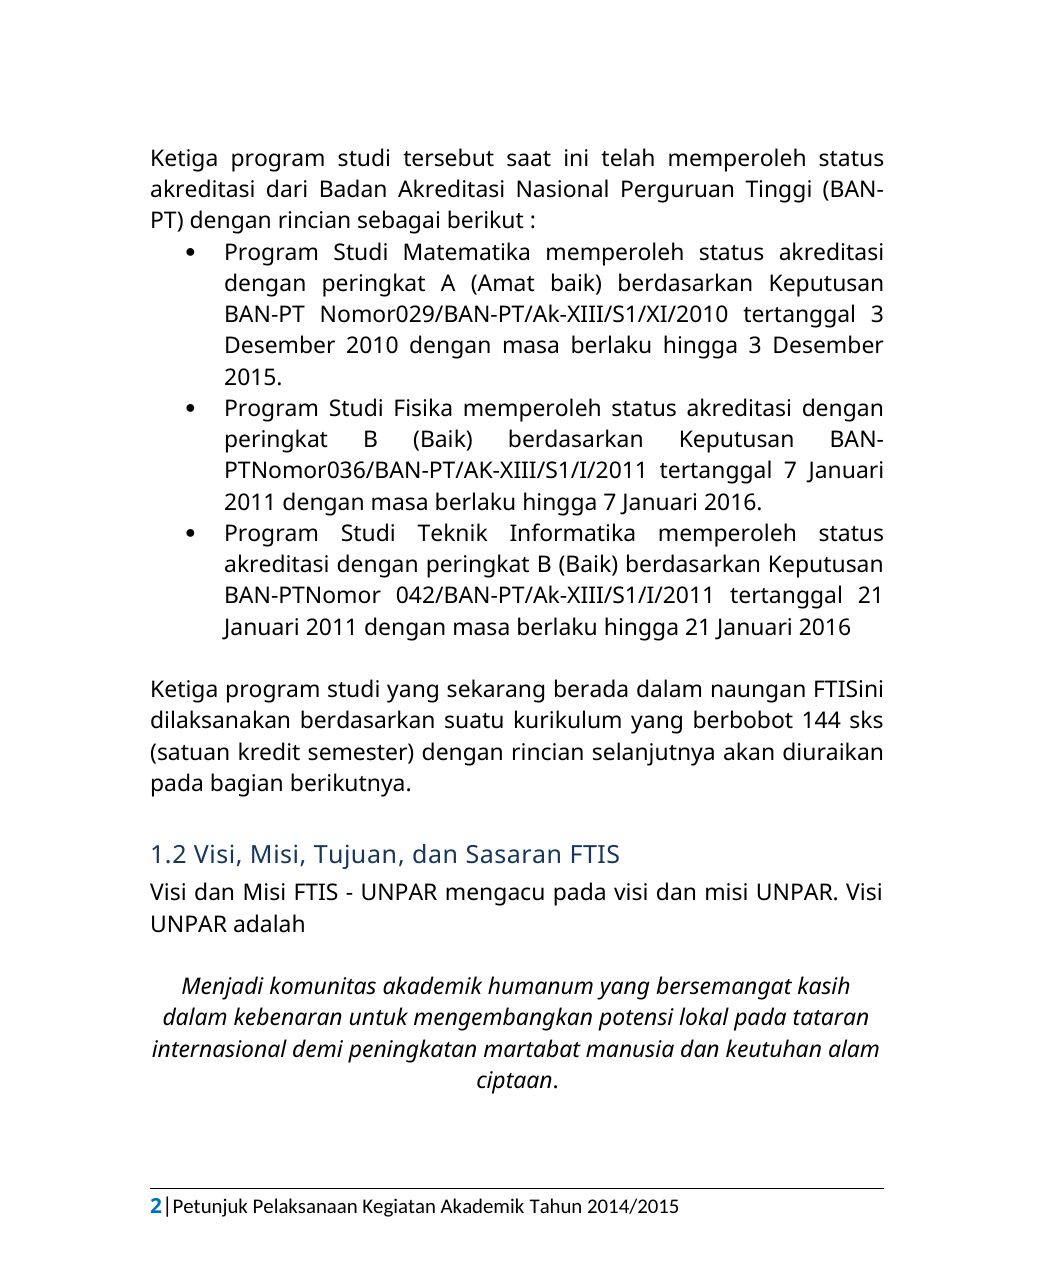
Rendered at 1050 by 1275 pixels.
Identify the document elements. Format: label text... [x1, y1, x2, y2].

text Visi dan Misi FTIS - UNPAR mengacu pada visi dan misi UNPAR. Visi UNPAR adalah [150, 876, 884, 939]
text Ketiga program studi tersebut saat ini telah memperoleh status akreditasi dari Badan Akreditasi Nasional Perguruan Tinggi (BAN-PT) dengan rincian sebagai berikut : [150, 142, 884, 235]
list Program Studi Matematika memperoleh status akreditasi dengan peringkat A (Amat baik) berdasarkan Keputusan BAN-PT Nomor029/BAN-PT/Ak-XIII/S1/XI/2010 tertanggal 3 Desember 2010 dengan masa berlaku hingga 3 Desember 2015. [186, 235, 884, 392]
text Ketiga program studi yang sekarang berada dalam naungan FTISini dilaksanakan berdasarkan suatu kurikulum yang berbobot 144 sks (satuan kredit semester) dengan rincian selanjutnya akan diuraikan pada bagian berikutnya. [150, 673, 884, 798]
text 1.2 Visi, Misi, Tujuan, dan Sasaran FTIS [150, 837, 884, 871]
list Program Studi Teknik Informatika memperoleh status akreditasi dengan peringkat B (Baik) berdasarkan Keputusan BAN-PTNomor 042/BAN-PT/Ak-XIII/S1/I/2011 tertanggal 21 Januari 2011 dengan masa berlaku hingga 21 Januari 2016 [186, 517, 884, 642]
text Menjadi komunitas akademik humanum yang bersemangat kasih dalam kebenaran untuk mengembangkan potensi lokal pada tataran internasional demi peningkatan martabat manusia dan keutuhan alam ciptaan. [150, 970, 884, 1095]
list Program Studi Fisika memperoleh status akreditasi dengan peringkat B (Baik) berdasarkan Keputusan BAN-PTNomor036/BAN-PT/AK-XIII/S1/I/2011 tertanggal 7 Januari 2011 dengan masa berlaku hingga 7 Januari 2016. [186, 392, 884, 517]
